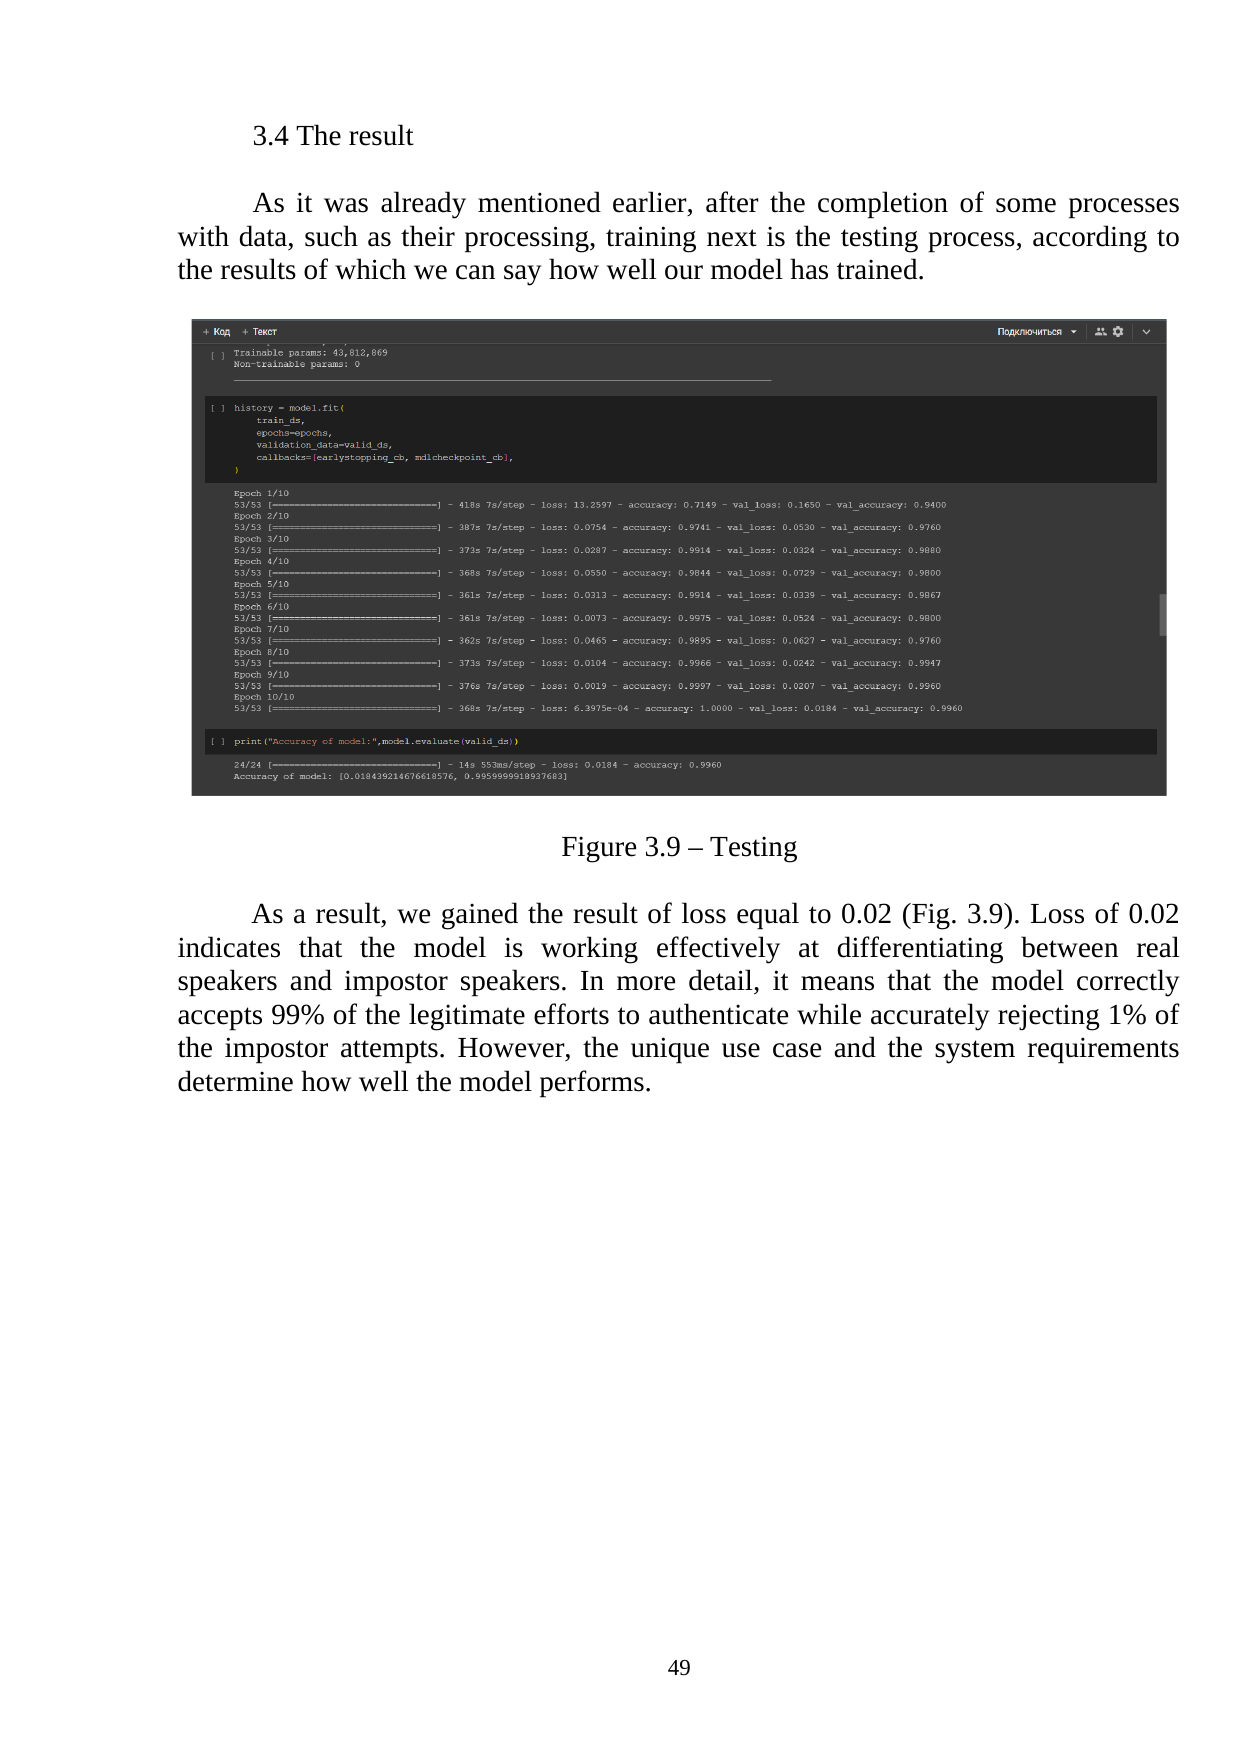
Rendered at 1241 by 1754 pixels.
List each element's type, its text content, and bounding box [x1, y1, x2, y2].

picture [191, 319, 1167, 796]
text As a result, we gained the result of loss equal to 0.02 (Fig. 3.9). Loss of 0.02 indicates that the model is working effectively at differentiating between real speakers and impostor speakers. In more detail, it means that the model correctly accepts 99% of the legitimate efforts to authenticate while accurately rejecting 1% of the impostor attempts. However, the unique use case and the system requirements determine how well the model performs. [177, 896, 1181, 1097]
text As it was already mentioned earlier, after the completion of some processes with data, such as their processing, training next is the testing process, according to the results of which we can say how well our model has trained. [177, 185, 1181, 286]
text 3.4 The result [177, 118, 1181, 152]
text Figure 3.9 – Testing [177, 829, 1181, 863]
